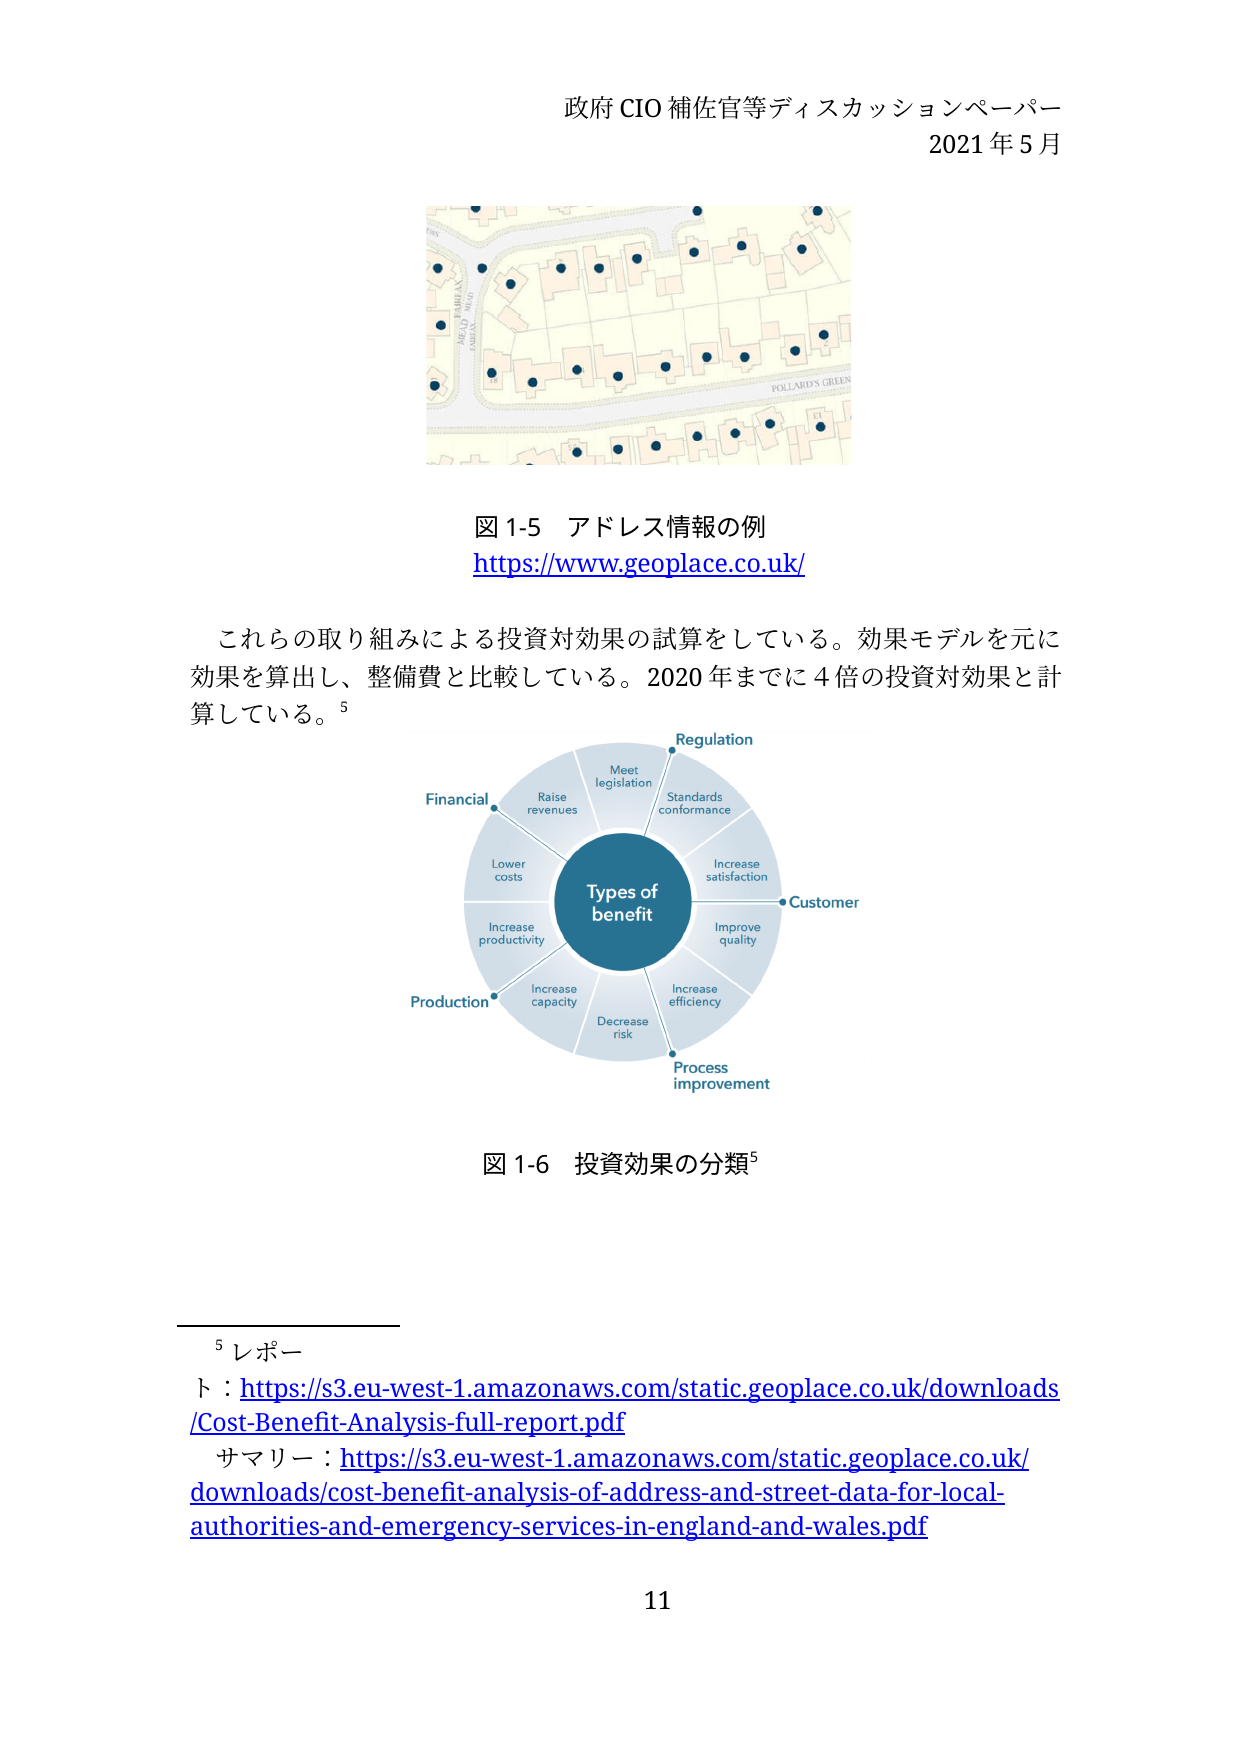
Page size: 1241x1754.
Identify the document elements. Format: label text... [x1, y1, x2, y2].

text これらの取り組みによる投資対効果の試算をしている。効果モデルを元に効果を算出し、整備費と比較している。2020年までに４倍の投資対効果と計算している。 [190, 619, 1063, 732]
picture [426, 206, 852, 465]
text https://www.geoplace.co.uk/ [190, 544, 1063, 582]
picture [406, 731, 872, 1097]
text 図 1-5 アドレス情報の例 [177, 507, 1063, 544]
text 図 1-6 投資効果の分類5 [177, 1144, 1063, 1182]
